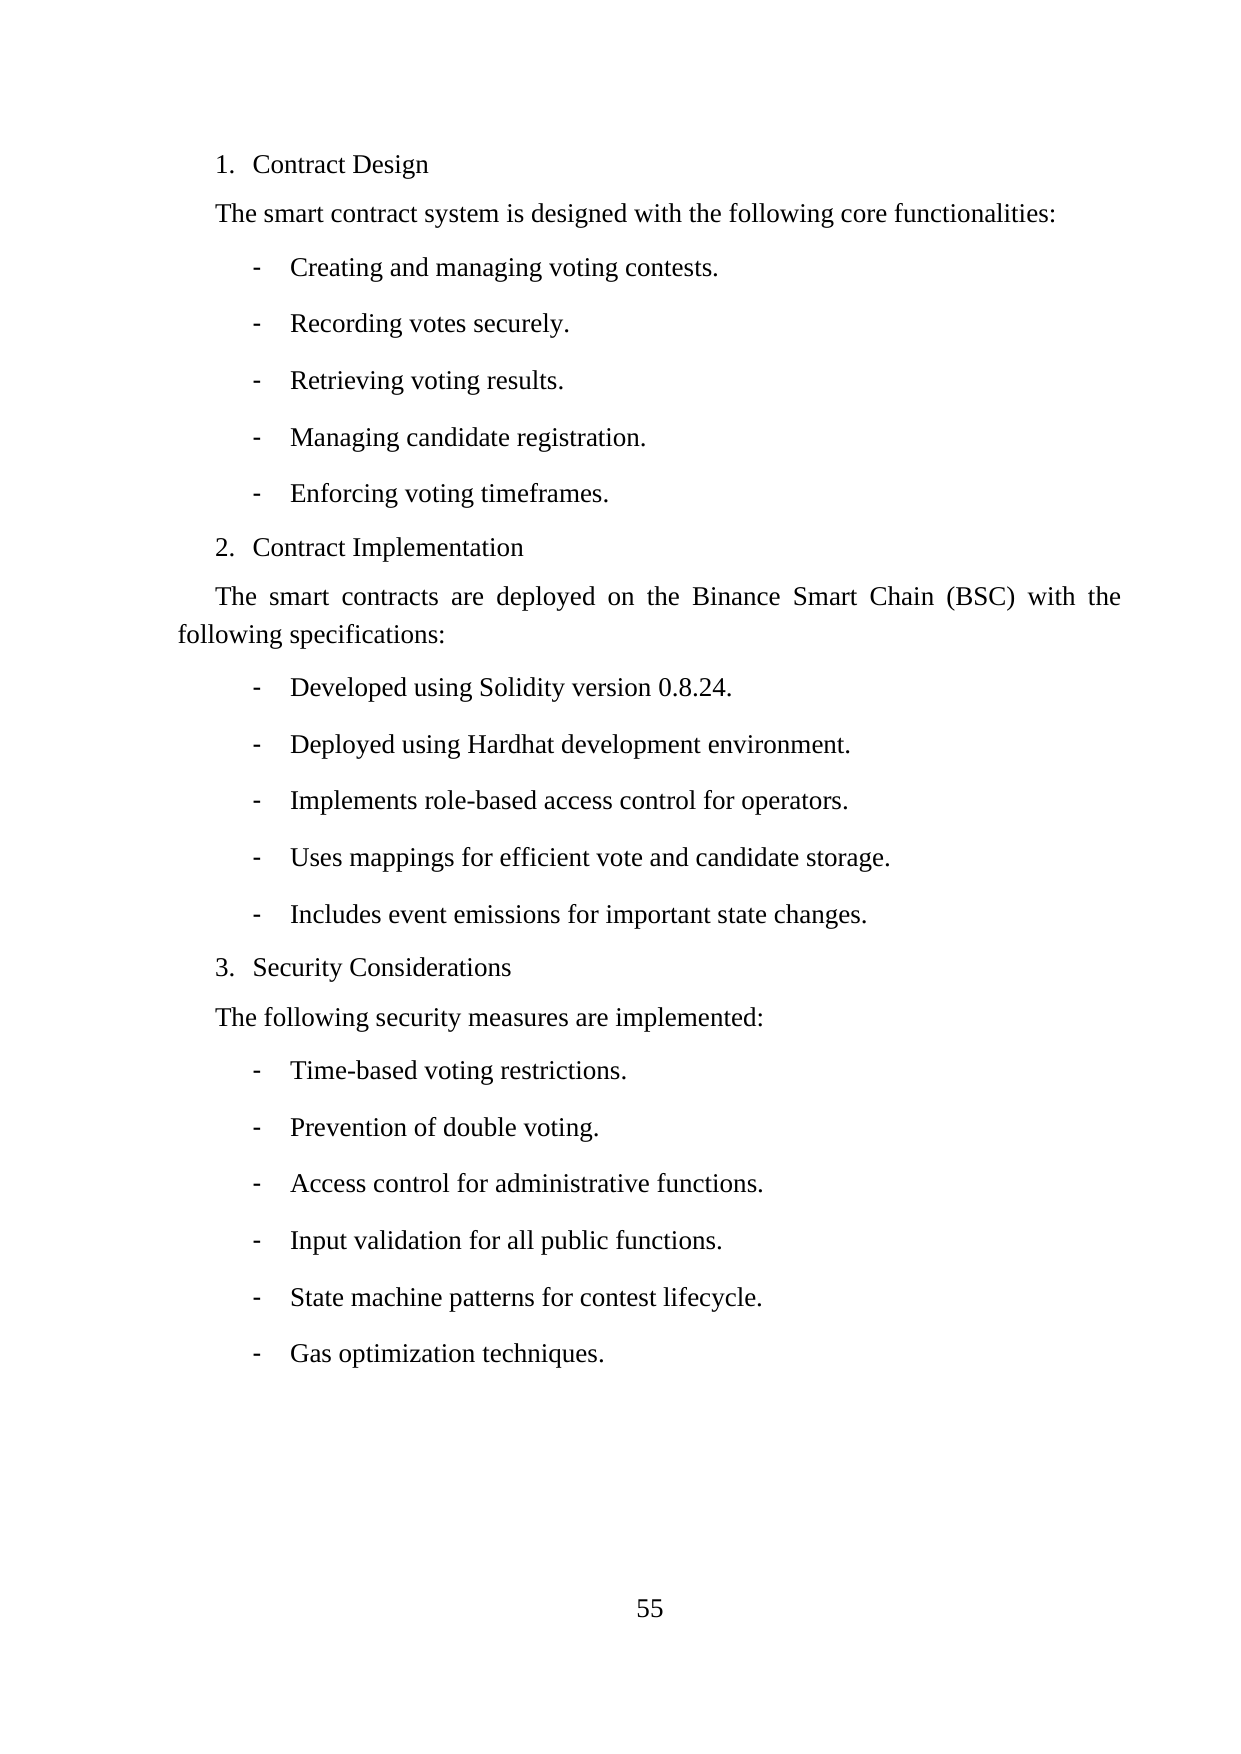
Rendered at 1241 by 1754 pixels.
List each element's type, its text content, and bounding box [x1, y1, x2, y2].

list Enforcing voting timeframes. [252, 474, 1122, 511]
list Access control for administrative functions. [252, 1164, 1122, 1201]
list Time-based voting restrictions. [252, 1050, 1122, 1087]
text The following security measures are implemented: [215, 1001, 1122, 1032]
list State machine patterns for contest lifecycle. [252, 1277, 1122, 1314]
list Input validation for all public functions. [252, 1220, 1122, 1257]
list Uses mappings for efficient vote and candidate storage. [252, 837, 1122, 874]
list Developed using Solidity version 0.8.24. [252, 667, 1122, 704]
list Contract Implementation [215, 531, 1122, 562]
list Managing candidate registration. [252, 417, 1122, 454]
list Creating and managing voting contests. [252, 247, 1122, 284]
list Gas optimization techniques. [252, 1334, 1122, 1371]
list Security Considerations [215, 951, 1122, 982]
list Retrieving voting results. [252, 361, 1122, 397]
list Includes event emissions for important state changes. [252, 894, 1122, 931]
list Implements role-based access control for operators. [252, 781, 1122, 818]
list Deployed using Hardhat development environment. [252, 724, 1122, 761]
list Prevention of double voting. [252, 1107, 1122, 1144]
text The smart contracts are deployed on the Binance Smart Chain (BSC) with the following specifications: [177, 580, 1122, 649]
list Contract Design [215, 148, 1122, 179]
text The smart contract system is designed with the following core functionalities: [215, 197, 1122, 229]
list Recording votes securely. [252, 304, 1122, 341]
